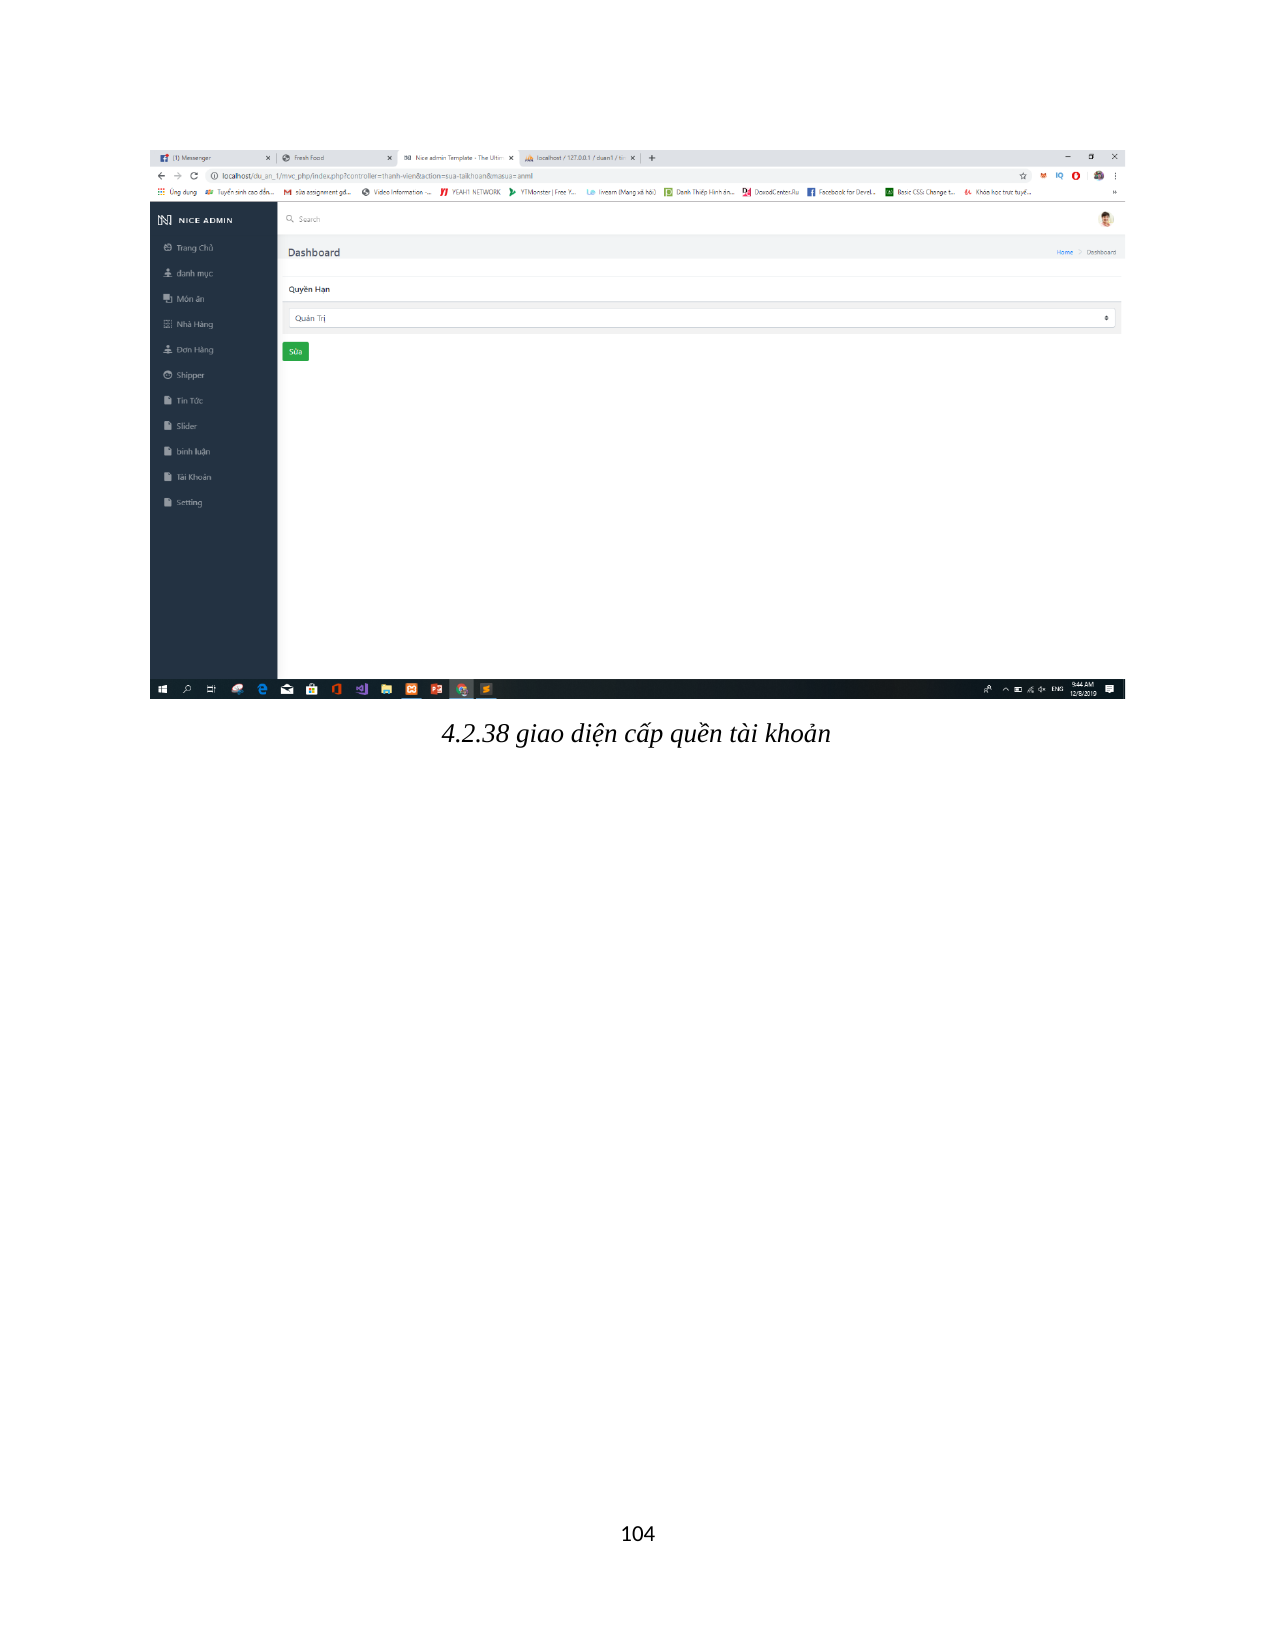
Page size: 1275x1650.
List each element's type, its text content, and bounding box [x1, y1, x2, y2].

text 4.2.38 giao diện cấp quền tài khoản [150, 717, 1125, 748]
picture [150, 150, 1125, 699]
